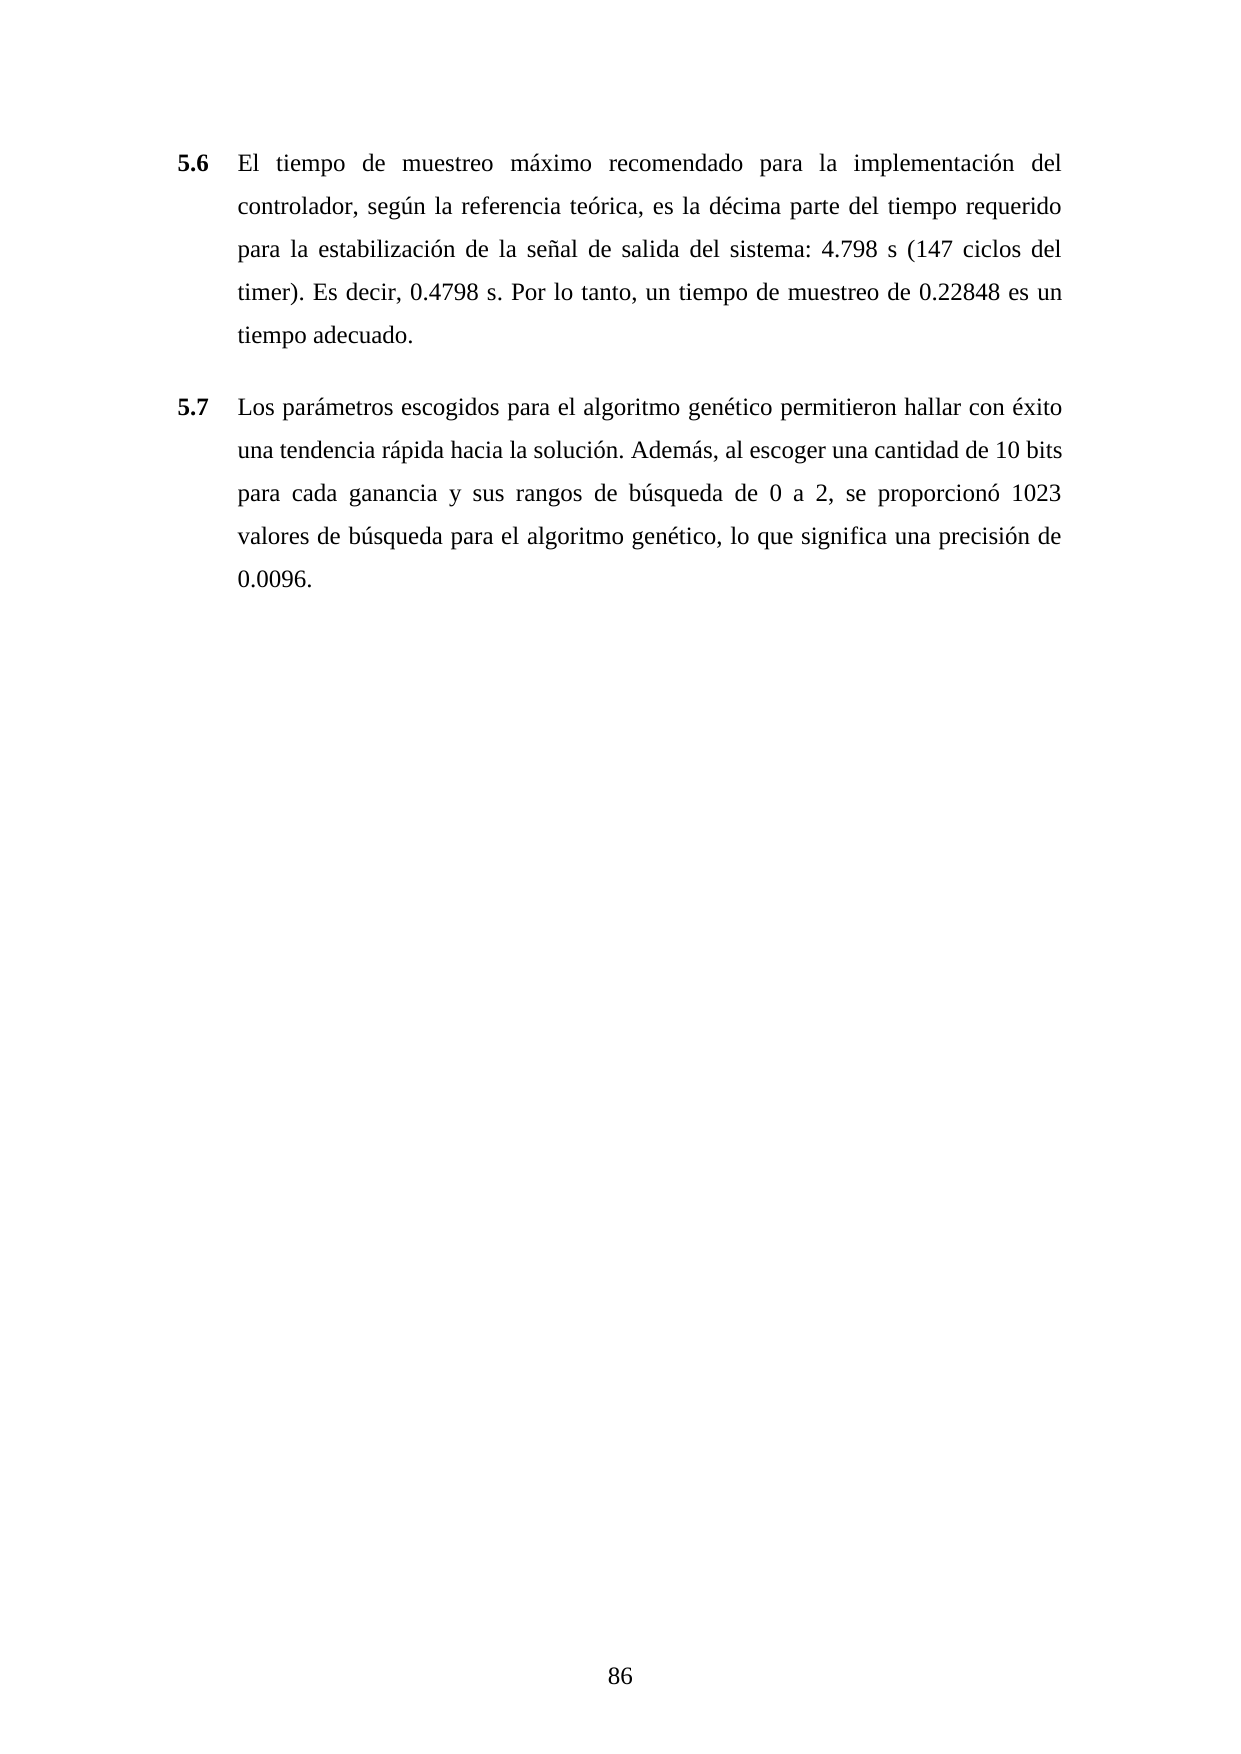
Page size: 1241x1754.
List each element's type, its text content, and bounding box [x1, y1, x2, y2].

subtitle El tiempo de muestreo máximo recomendado para la implementación del controlador, según la referencia teórica, es la décima parte del tiempo requerido para la estabilización de la señal de salida del sistema: 4.798 s (147 ciclos del timer). Es decir, 0.4798 s. Por lo tanto, un tiempo de muestreo de 0.22848 es un tiempo adecuado. [177, 148, 1063, 349]
subtitle Los parámetros escogidos para el algoritmo genético permitieron hallar con éxito una tendencia rápida hacia la solución. Además, al escoger una cantidad de 10 bits para cada ganancia y sus rangos de búsqueda de 0 a 2, se proporcionó 1023 valores de búsqueda para el algoritmo genético, lo que significa una precisión de 0.0096. [177, 392, 1063, 593]
